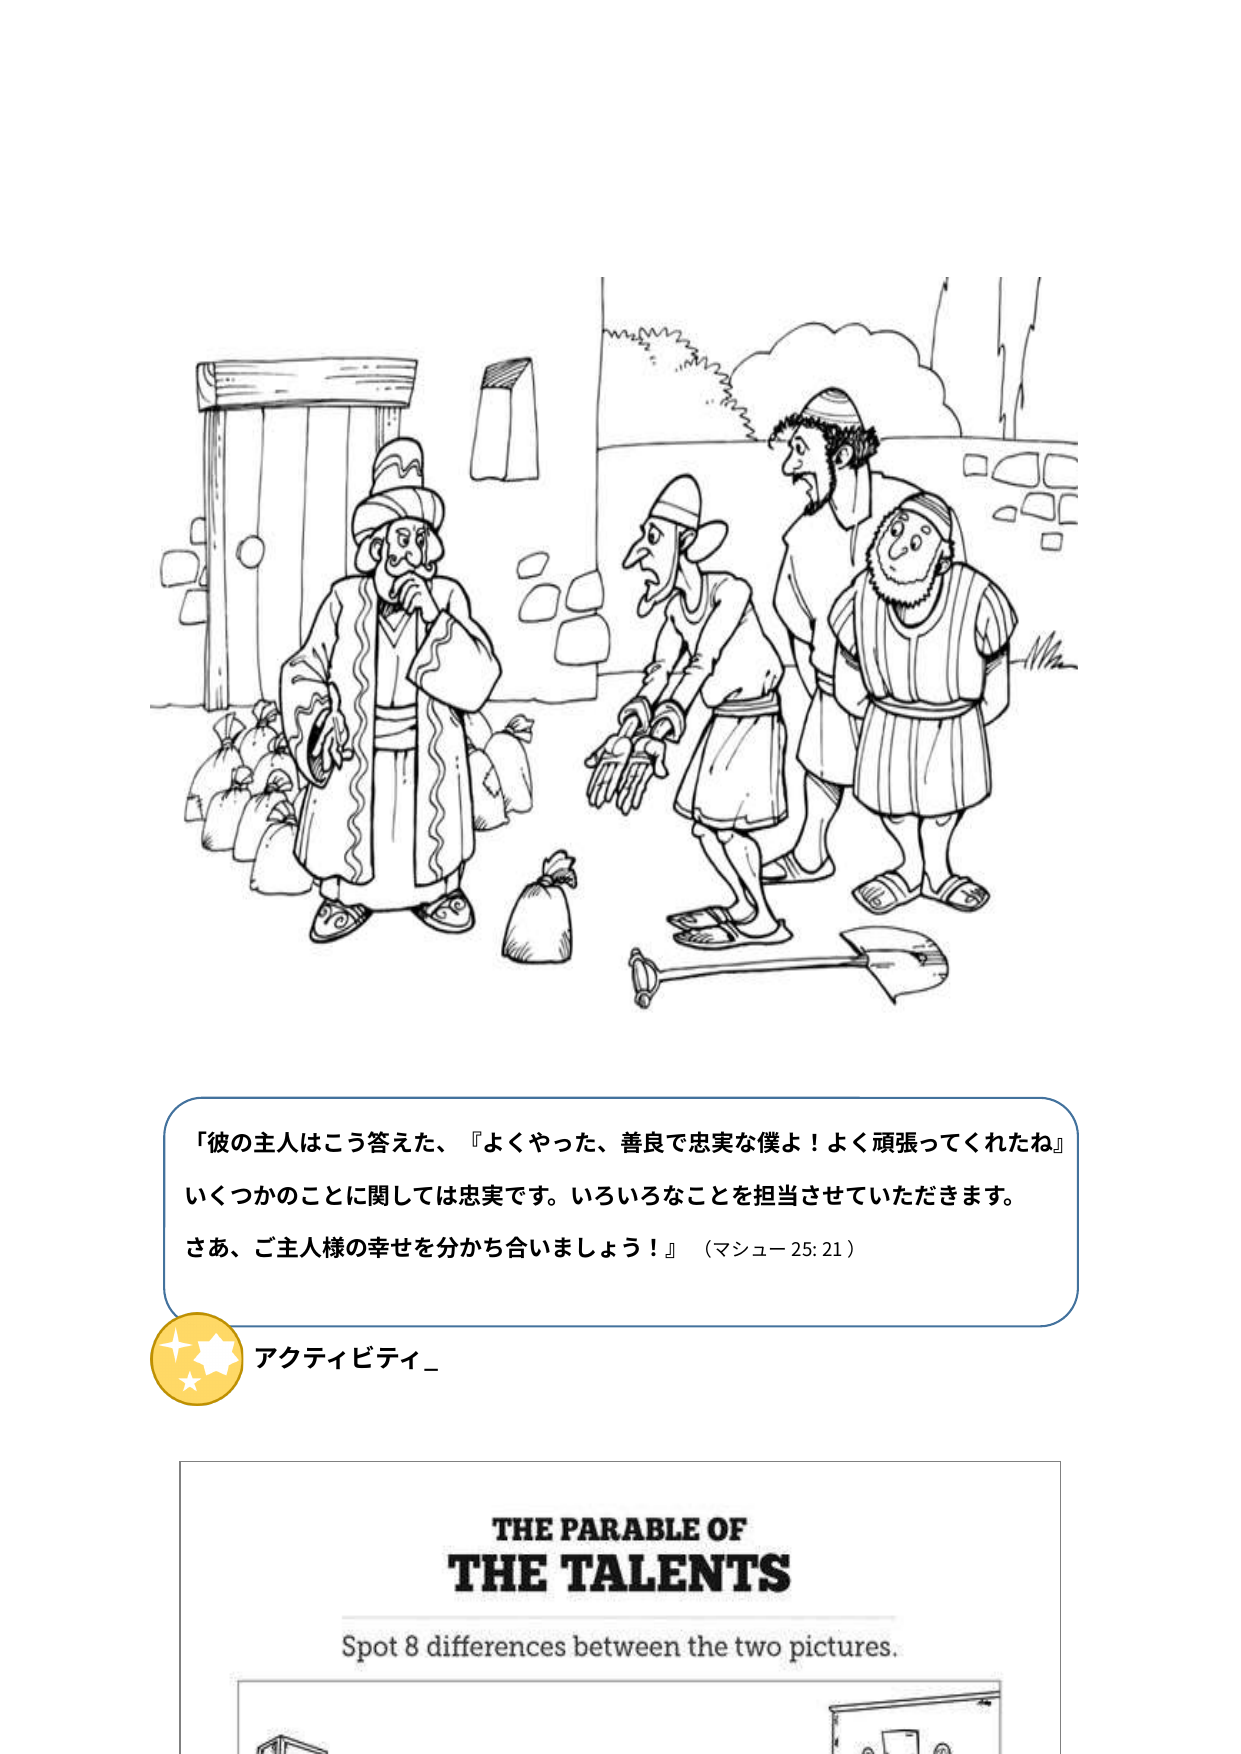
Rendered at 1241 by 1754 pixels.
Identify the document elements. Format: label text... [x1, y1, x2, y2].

text さあ、ご主人様の幸せを分かち合いましょう！』 （マシュー 25: 21 ） [150, 1230, 1090, 1263]
text アクティビティ_ [244, 1338, 1090, 1375]
picture [181, 1462, 1060, 1754]
picture [150, 277, 1078, 1082]
picture [150, 1312, 244, 1406]
text いくつかのことに関しては忠実です。いろいろなことを担当させていただきます。 [150, 1178, 1090, 1211]
text 「彼の主人はこう答えた、『よくやった、善良で忠実な僕よ！よく頑張ってくれたね』 [150, 1125, 1090, 1158]
